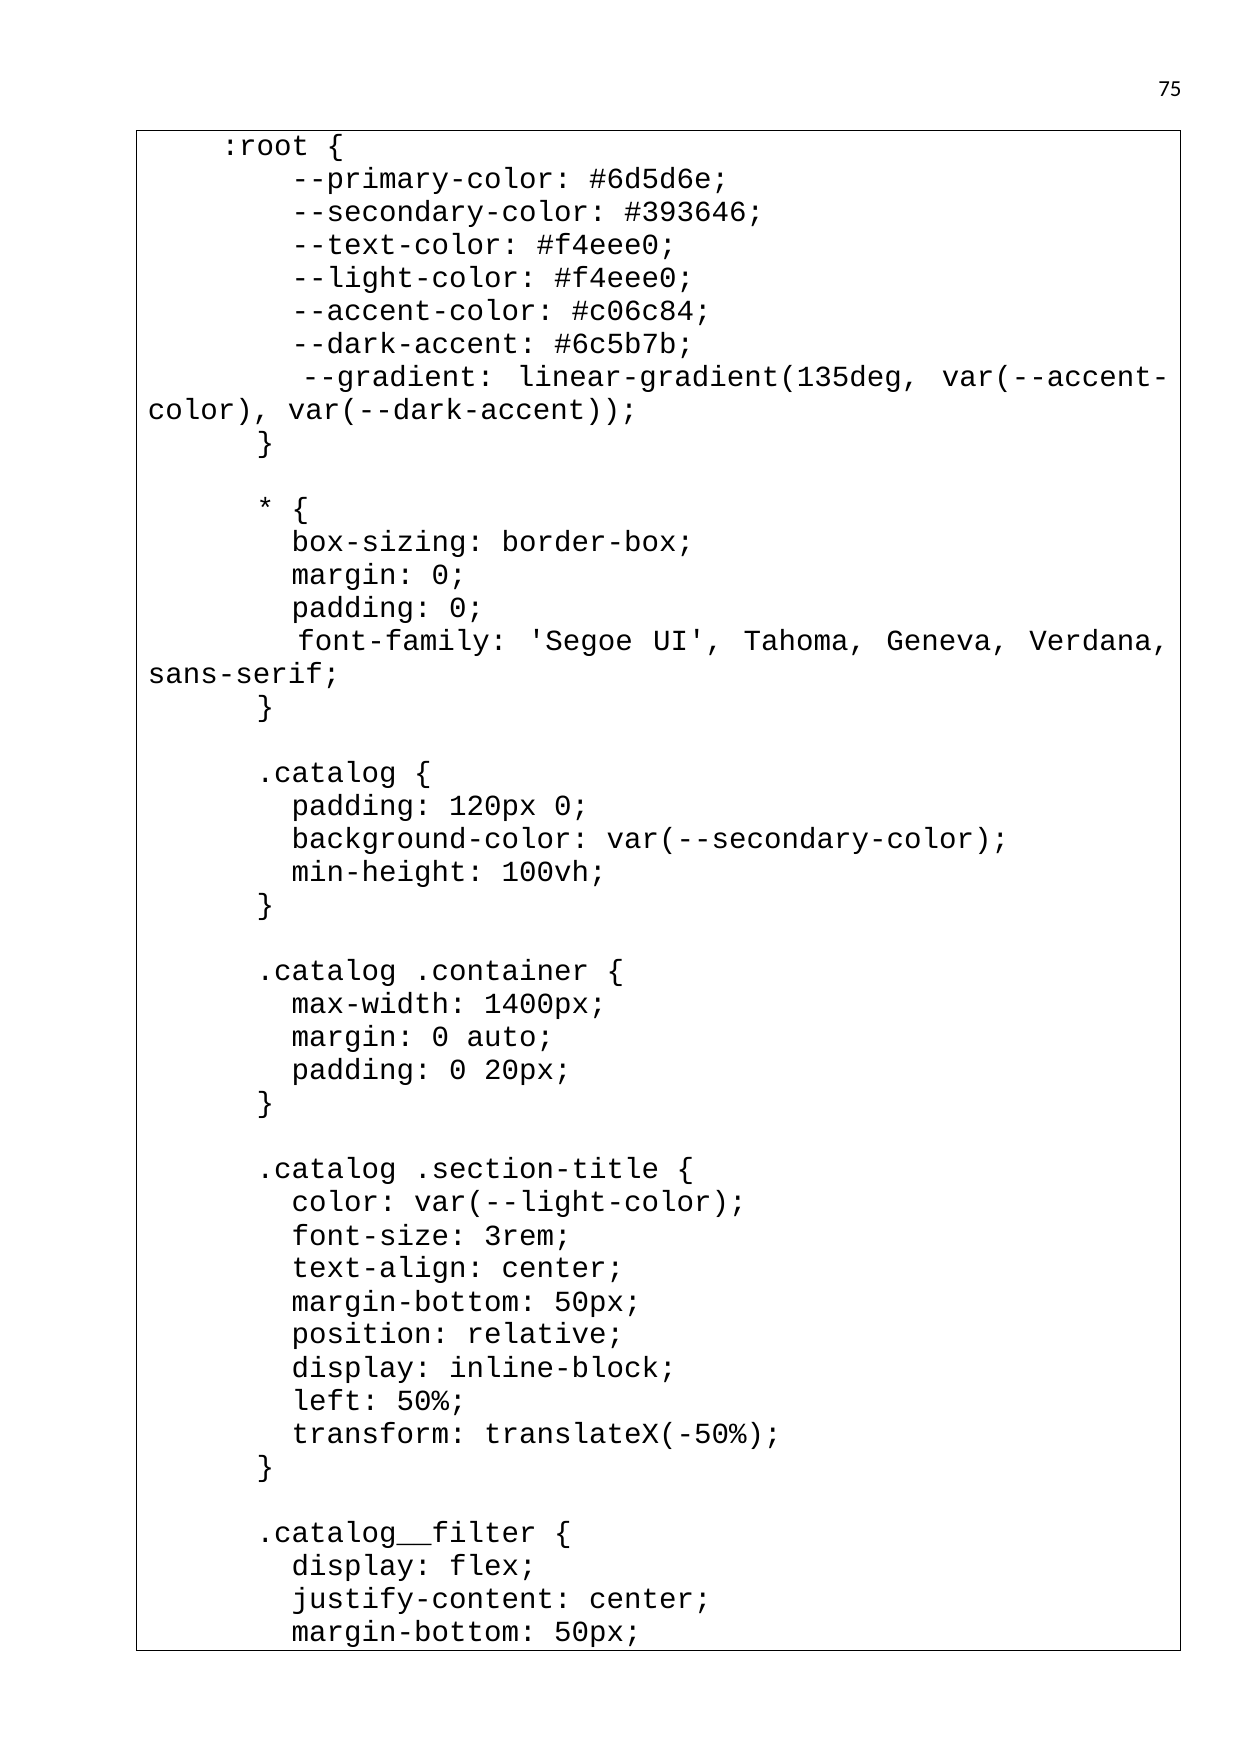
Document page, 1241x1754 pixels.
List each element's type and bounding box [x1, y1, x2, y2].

table_cell [137, 131, 1180, 1650]
